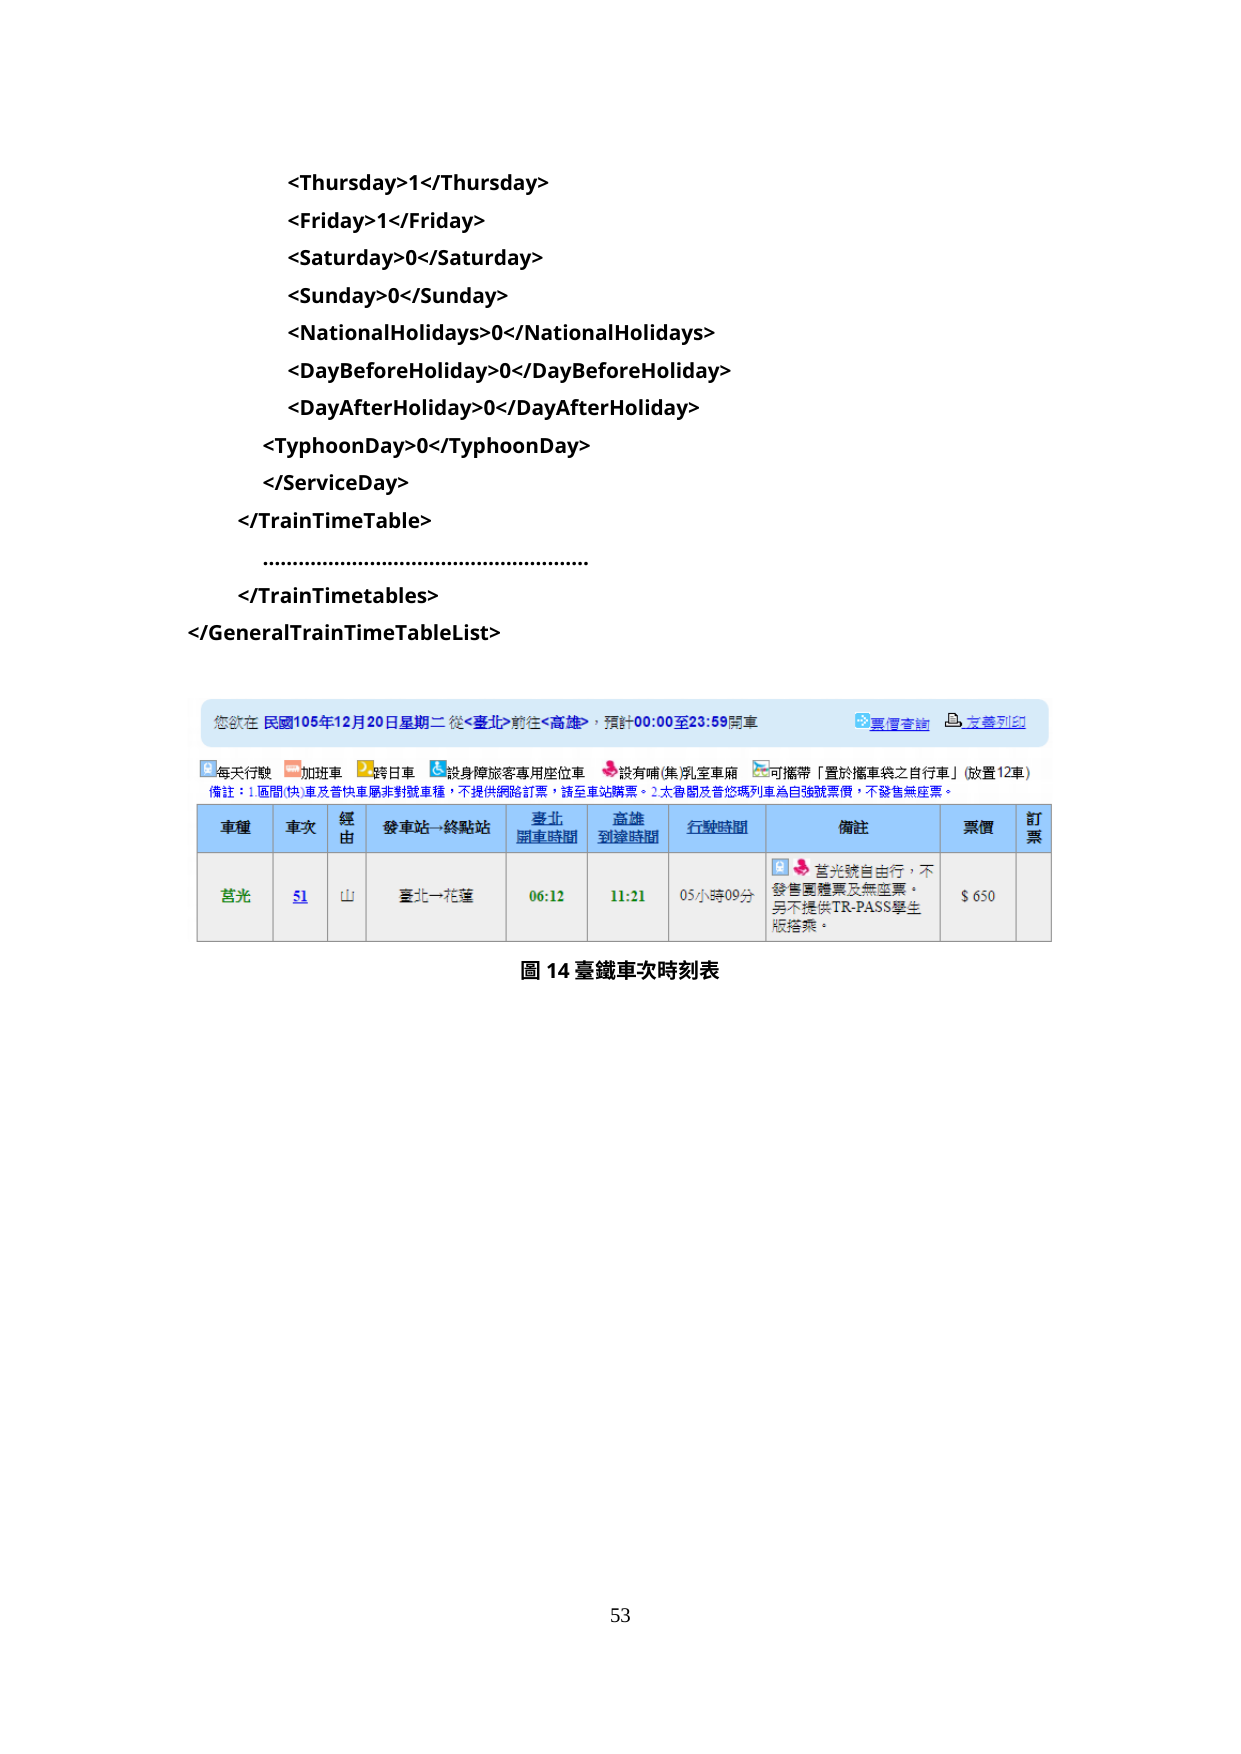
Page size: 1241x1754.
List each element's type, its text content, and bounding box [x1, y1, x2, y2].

text <DayAfterHoliday>0</DayAfterHoliday> [237, 389, 1053, 426]
text <NationalHolidays>0</NationalHolidays> [287, 314, 1053, 351]
text <Thursday>1</Thursday> [287, 164, 1053, 201]
text ………………………………………………. [262, 539, 1053, 576]
text <Saturday>0</Saturday> [287, 239, 1053, 276]
text 圖 14 臺鐵車次時刻表 [187, 951, 1053, 989]
picture [187, 698, 1053, 942]
text </TrainTimeTable> [187, 501, 1053, 539]
text <TyphoonDay>0</TyphoonDay> [212, 426, 1053, 464]
text </GeneralTrainTimeTableList> [187, 614, 1053, 651]
text <DayBeforeHoliday>0</DayBeforeHoliday> [237, 351, 1053, 389]
text <Friday>1</Friday> [287, 201, 1053, 239]
text <Sunday>0</Sunday> [287, 276, 1053, 314]
text </TrainTimetables> [187, 576, 1053, 614]
text </ServiceDay> [262, 464, 1053, 501]
